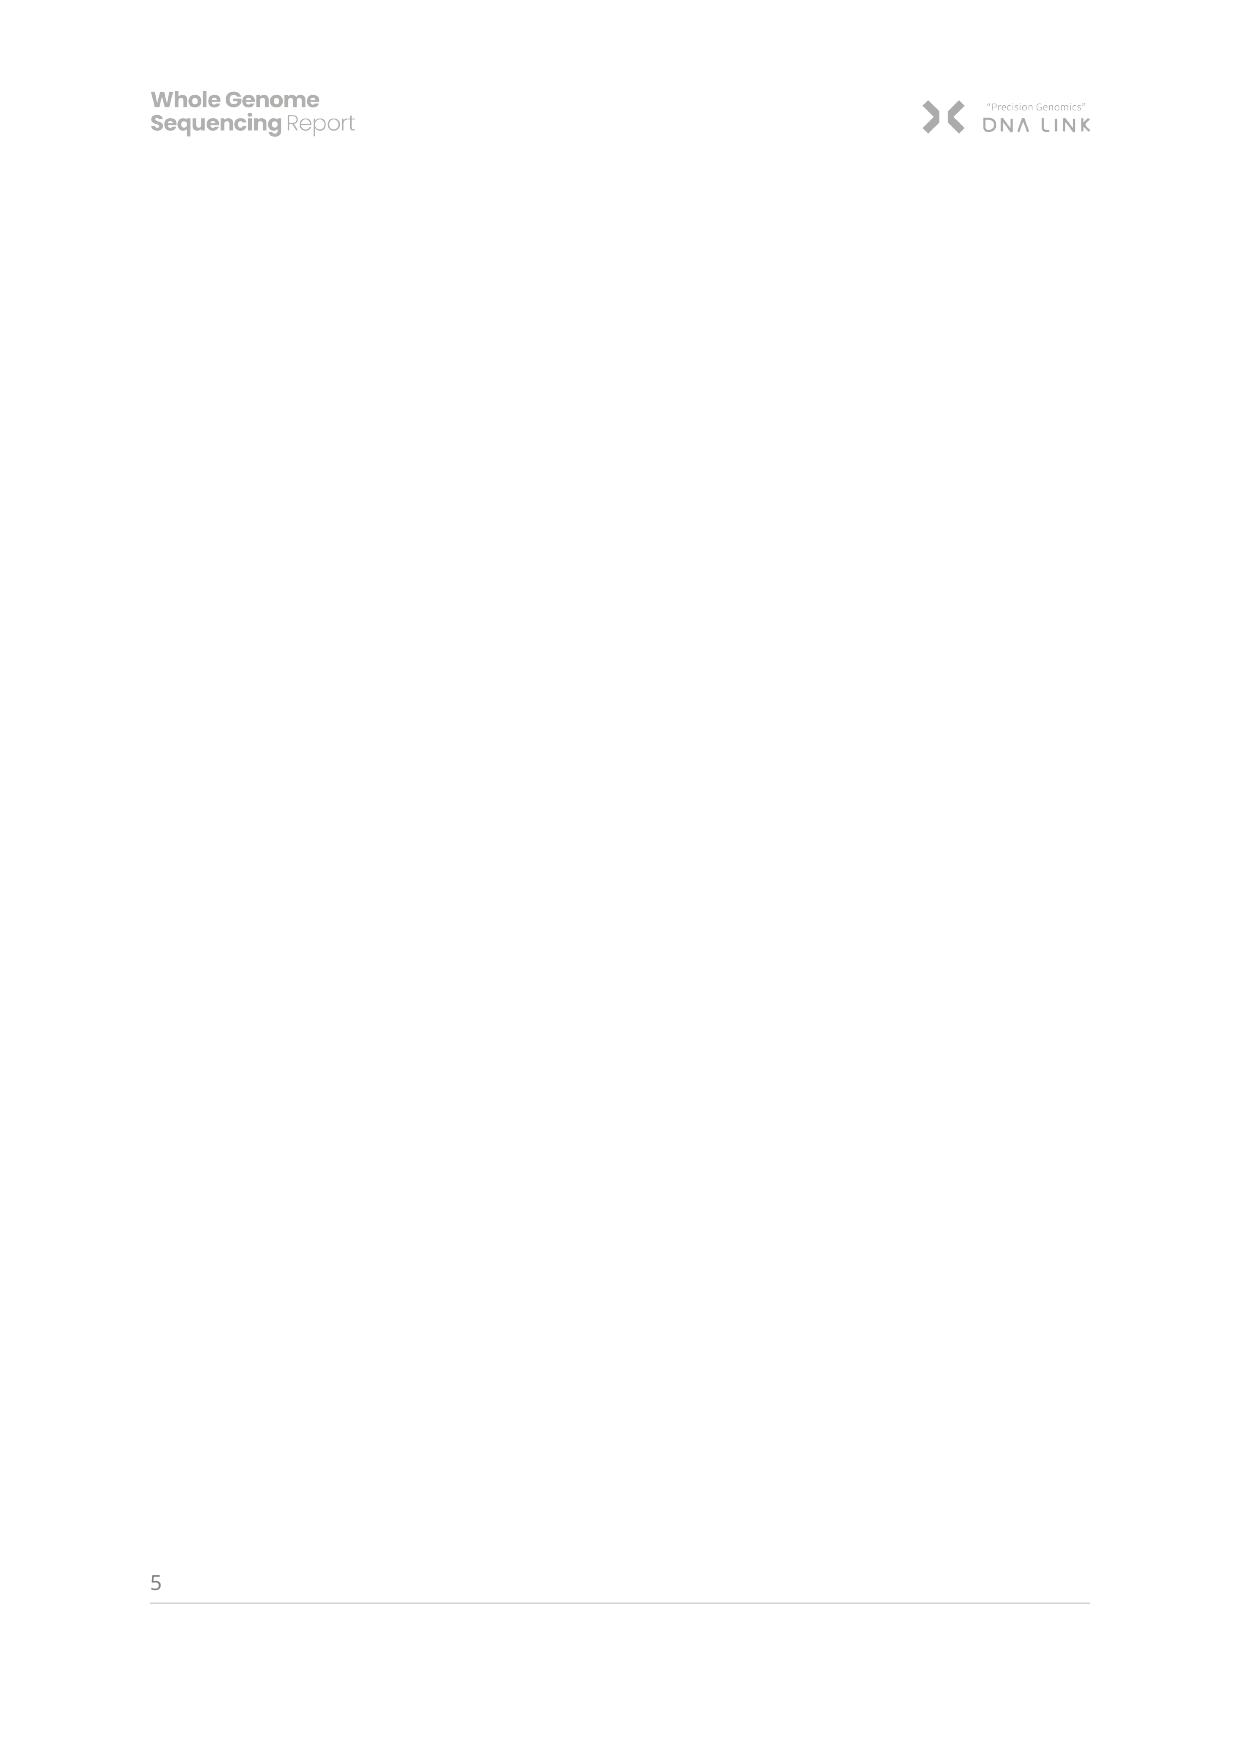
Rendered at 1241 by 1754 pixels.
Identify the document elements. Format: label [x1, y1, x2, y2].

picture [150, 88, 1091, 144]
